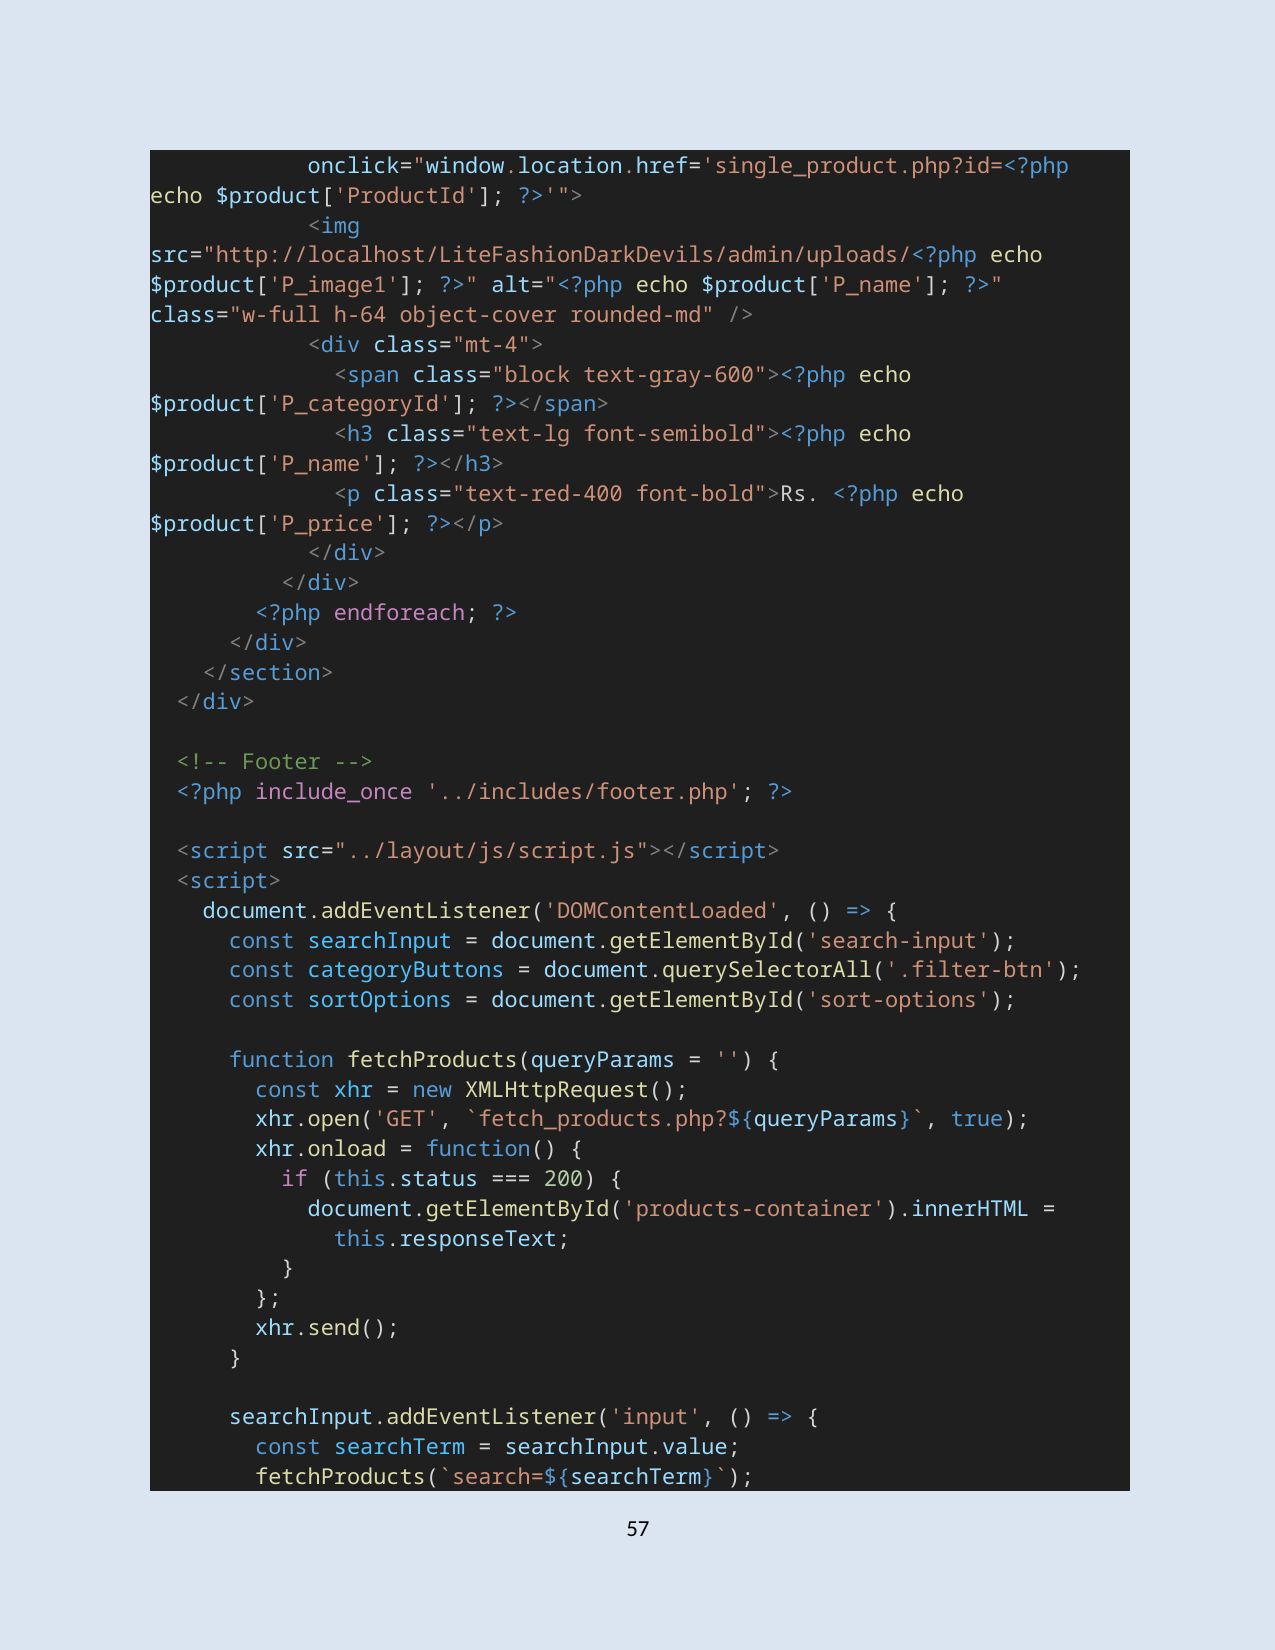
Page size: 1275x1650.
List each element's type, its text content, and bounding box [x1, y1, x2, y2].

text <?php include_once '../includes/footer.php'; ?> [150, 776, 1130, 805]
text <!-- Footer --> [150, 746, 1130, 776]
text </section> [150, 656, 1130, 686]
text <div class="mt-4"> [150, 329, 1130, 358]
text xhr.send(); [150, 1312, 1130, 1342]
text </div> [150, 627, 1130, 656]
text <script> [150, 865, 1130, 895]
text const categoryButtons = document.querySelectorAll('.filter-btn'); [150, 954, 1130, 984]
text fetchProducts(`search=${searchTerm}`); [150, 1461, 1130, 1491]
text xhr.onload = function() { [150, 1133, 1130, 1163]
text document.addEventListener('DOMContentLoaded', () => { [150, 895, 1130, 924]
text <h3 class="text-lg font-semibold"><?php echo $product['P_name']; ?></h3> [150, 418, 1130, 478]
text <script src="../layout/js/script.js"></script> [150, 835, 1130, 865]
text const searchTerm = searchInput.value; [150, 1431, 1130, 1461]
text </div> [150, 567, 1130, 597]
text const searchInput = document.getElementById('search-input'); [150, 924, 1130, 954]
text xhr.open('GET', `fetch_products.php?${queryParams}`, true); [150, 1103, 1130, 1133]
text }; [150, 1282, 1130, 1312]
text } [150, 1252, 1130, 1282]
text searchInput.addEventListener('input', () => { [150, 1401, 1130, 1431]
text <?php endforeach; ?> [150, 597, 1130, 627]
text const xhr = new XMLHttpRequest(); [150, 1073, 1130, 1103]
text if (this.status === 200) { [150, 1163, 1130, 1193]
text </div> [150, 537, 1130, 567]
text function fetchProducts(queryParams = '') { [150, 1044, 1130, 1073]
text <span class="block text-gray-600"><?php echo $product['P_categoryId']; ?></span> [150, 358, 1130, 418]
text onclick="window.location.href='single_product.php?id=<?php echo $product['ProductId']; ?>'"> [150, 150, 1130, 209]
text </div> [150, 686, 1130, 716]
text this.responseText; [150, 1222, 1130, 1252]
text const sortOptions = document.getElementById('sort-options'); [150, 984, 1130, 1014]
text } [150, 1342, 1130, 1371]
text <p class="text-red-400 font-bold">Rs. <?php echo $product['P_price']; ?></p> [150, 478, 1130, 537]
text <img src="http://localhost/LiteFashionDarkDevils/admin/uploads/<?php echo $product['P_image1']; ?>" alt="<?php echo $product['P_name']; ?>" class="w-full h-64 object-cover rounded-md" /> [150, 209, 1130, 329]
text document.getElementById('products-container').innerHTML = [150, 1193, 1130, 1222]
